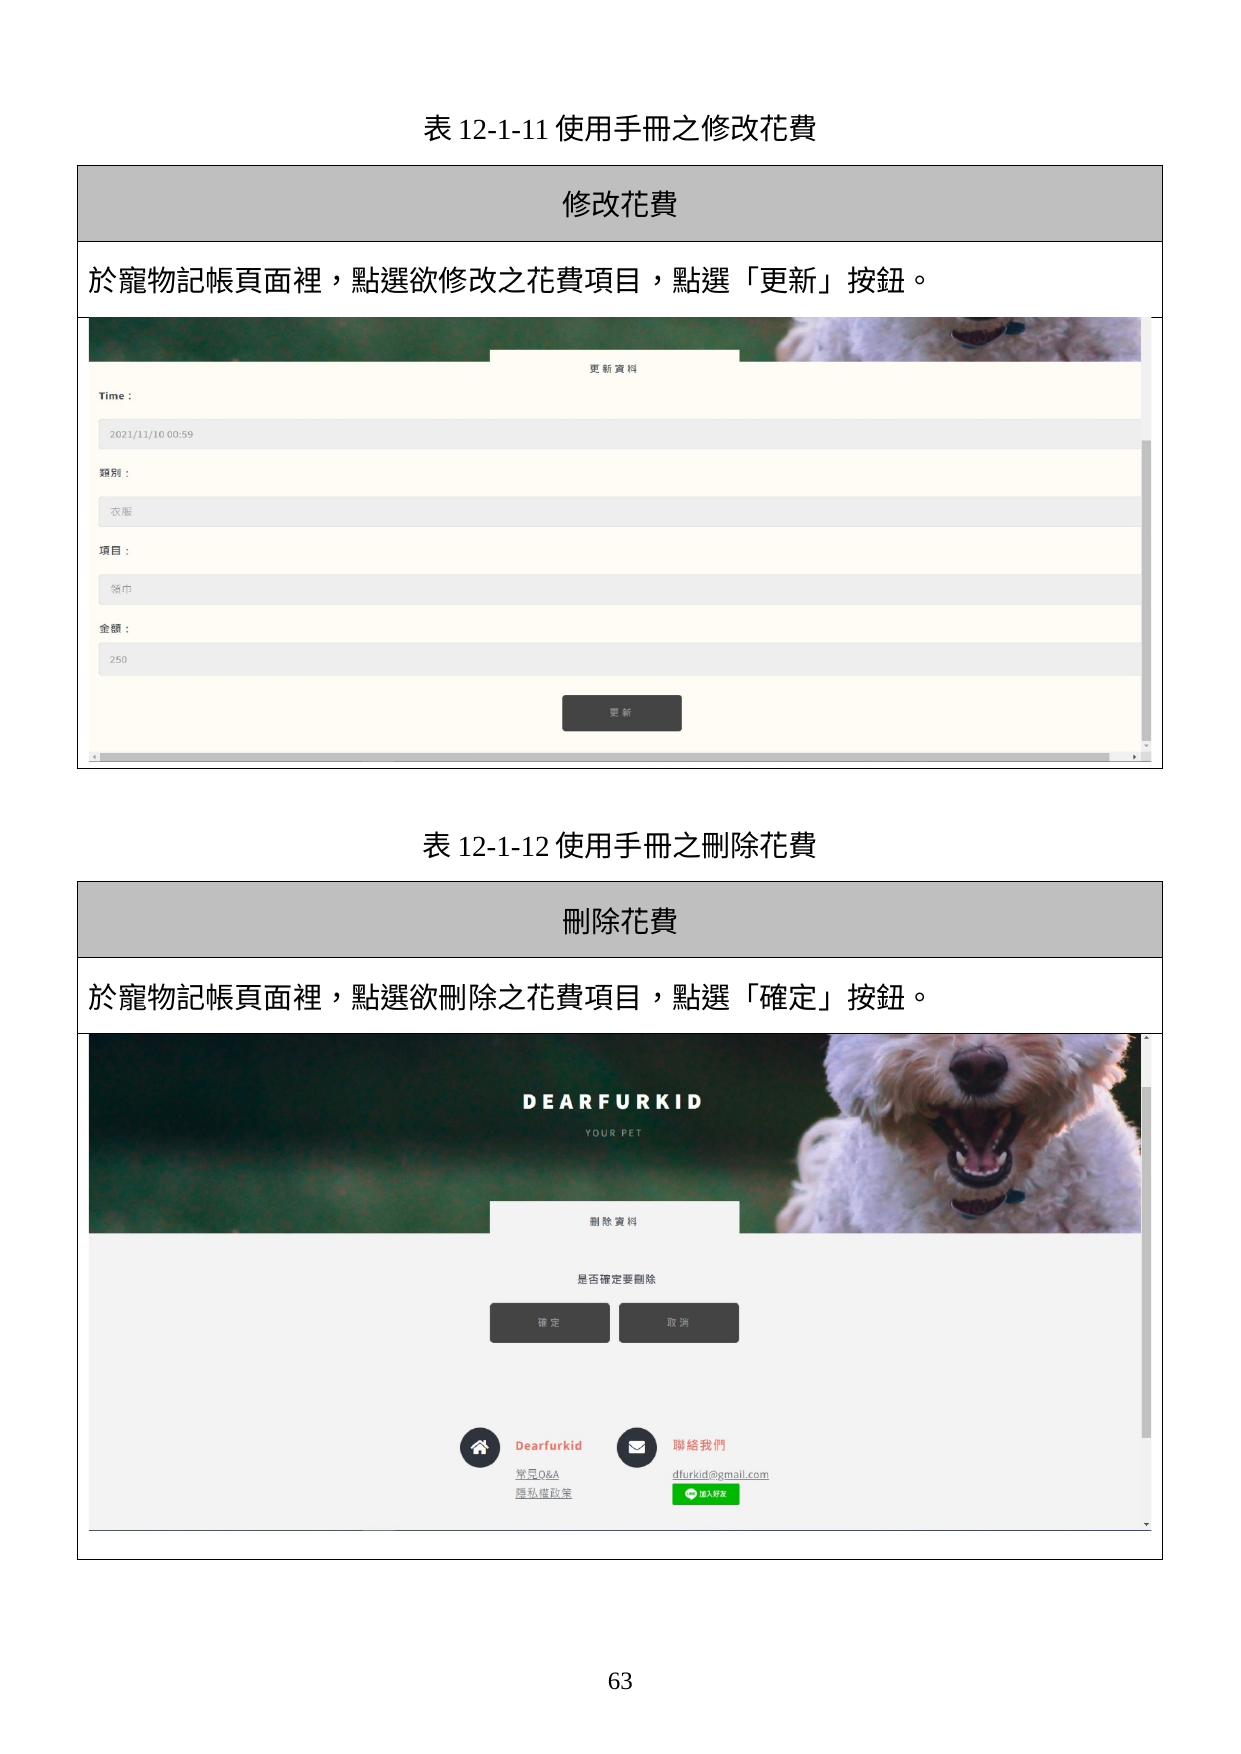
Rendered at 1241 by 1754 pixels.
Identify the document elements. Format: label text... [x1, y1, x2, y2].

table_header 修改花費 [78, 166, 1162, 241]
table_cell [78, 318, 1162, 768]
text 表12-1-12使用手冊之刪除花費 [89, 806, 1152, 881]
table_cell [78, 1034, 1162, 1559]
picture [88, 1034, 1152, 1531]
table_cell 於寵物記帳頁面裡，點選欲修改之花費項目，點選「更新」按鈕。 [78, 242, 1162, 317]
table_header 刪除花費 [78, 882, 1162, 957]
text 表12-1-11使用手冊之修改花費 [89, 89, 1152, 164]
picture [88, 317, 1152, 762]
table_cell 於寵物記帳頁面裡，點選欲刪除之花費項目，點選「確定」按鈕。 [78, 958, 1162, 1033]
